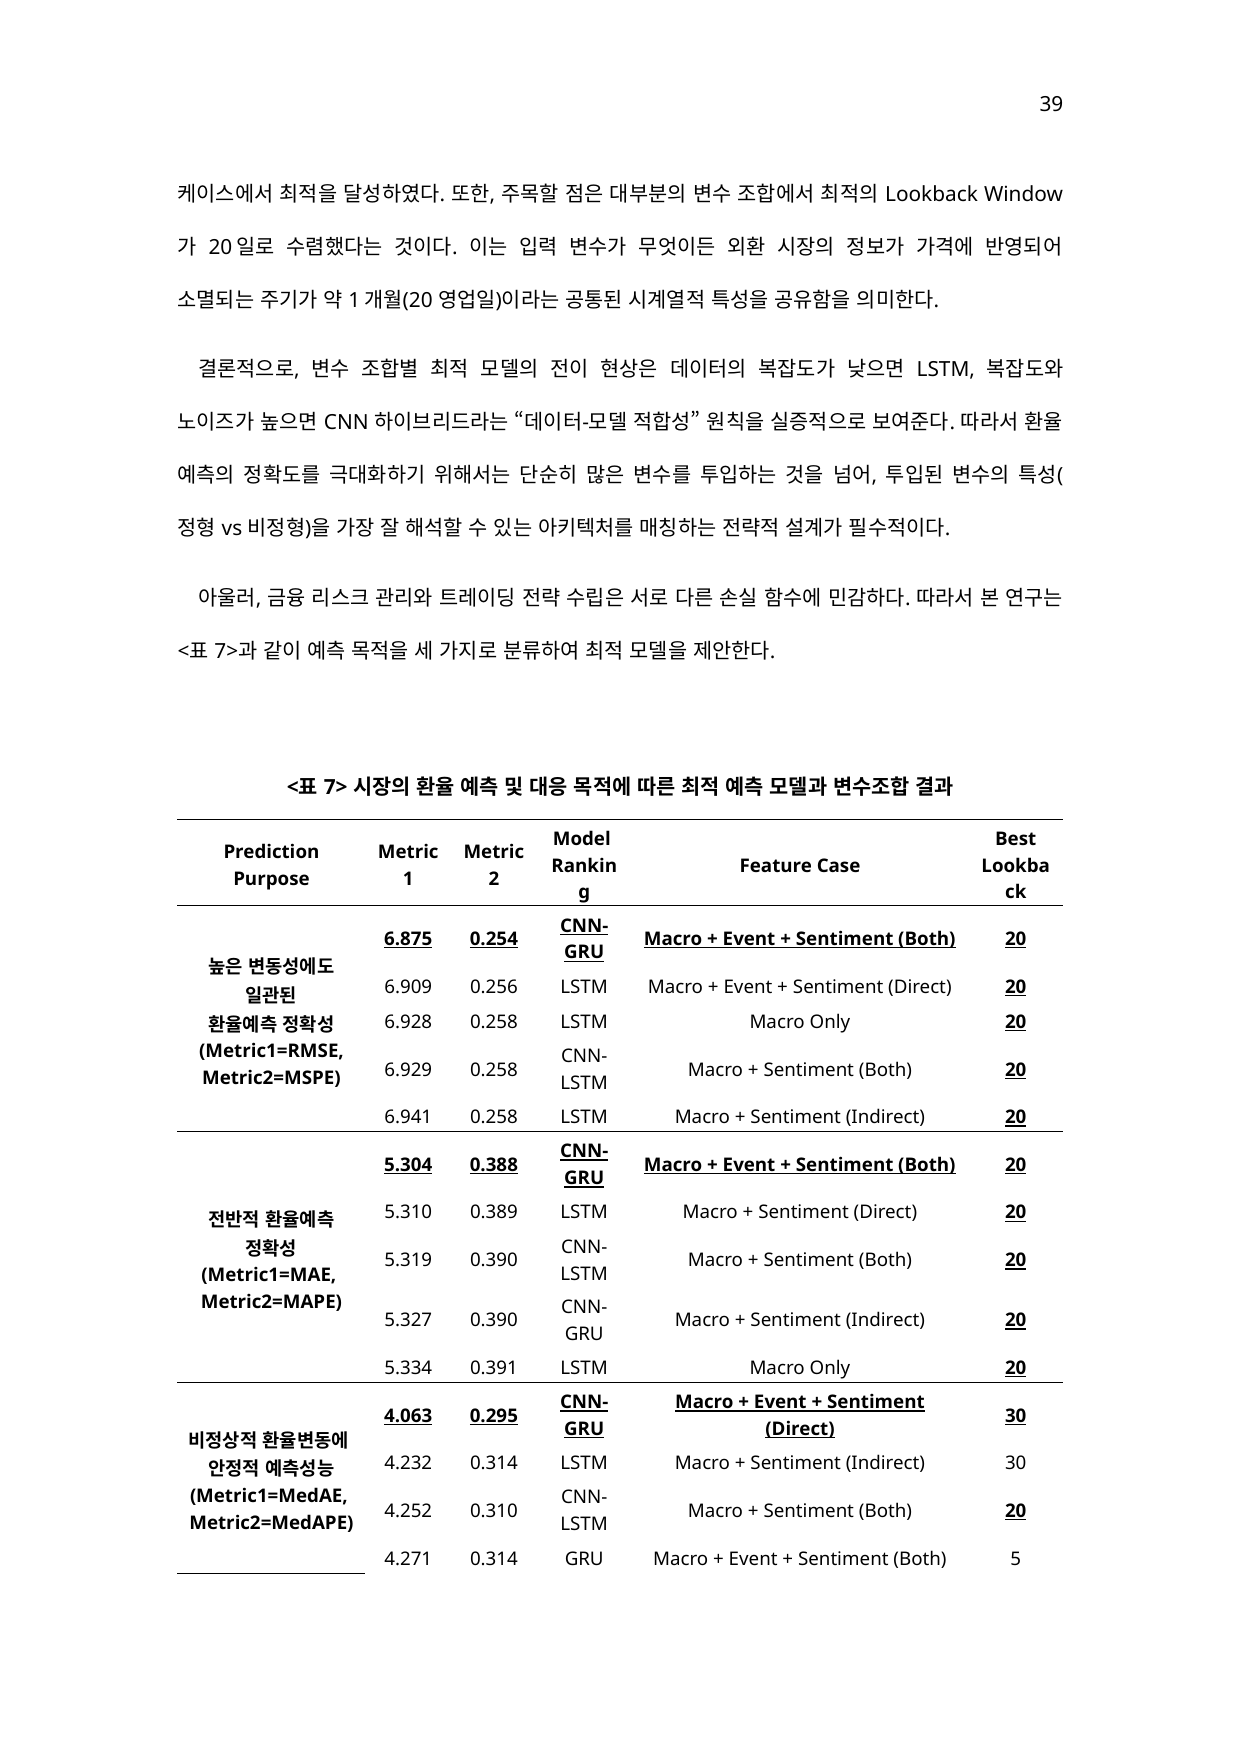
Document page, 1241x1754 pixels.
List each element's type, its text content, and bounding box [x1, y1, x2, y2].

table_cell LSTM [537, 1191, 631, 1227]
table_cell Macro + Sentiment (Indirect) [631, 1287, 968, 1347]
table_cell 0.258 [451, 1036, 537, 1096]
table_cell LSTM [537, 1001, 631, 1036]
table_cell CNN-LSTM [537, 1036, 631, 1096]
table_cell 0.388 [451, 1132, 537, 1191]
table_cell 0.295 [451, 1383, 537, 1442]
table_cell 높은 변동성에도 일관된 환율예측 정확성 (Metric1=RMSE, Metric2=MSPE) [177, 906, 365, 1131]
table_cell 5 [968, 1538, 1063, 1573]
table_cell Macro + Sentiment (Indirect) [631, 1442, 968, 1477]
table_cell LSTM [537, 1347, 631, 1382]
table_cell 전반적 환율예측 정확성 (Metric1=MAE, Metric2=MAPE) [177, 1132, 365, 1382]
table_cell 4.252 [365, 1477, 451, 1537]
table_cell 6.909 [365, 966, 451, 1001]
table_cell 5.304 [365, 1132, 451, 1191]
table_cell CNN-GRU [537, 1132, 631, 1191]
table_cell 20 [968, 1001, 1063, 1036]
table_cell CNN-GRU [537, 1287, 631, 1347]
table_cell 비정상적 환율변동에 안정적 예측성능 (Metric1=MedAE, Metric2=MedAPE) [177, 1383, 365, 1573]
table_cell Macro + Sentiment (Both) [631, 1227, 968, 1287]
table_cell 6.928 [365, 1001, 451, 1036]
table_cell 20 [968, 1227, 1063, 1287]
table_cell Macro + Sentiment (Both) [631, 1036, 968, 1096]
table_cell 0.389 [451, 1191, 537, 1227]
table_header Feature Case [631, 820, 968, 905]
table_cell 0.258 [451, 1096, 537, 1131]
table_cell Macro Only [631, 1001, 968, 1036]
table_cell 20 [968, 1287, 1063, 1347]
table_cell 20 [968, 966, 1063, 1001]
table_cell 20 [968, 906, 1063, 966]
text 아울러, 금융 리스크 관리와 트레이딩 전략 수립은 서로 다른 손실 함수에 민감하다. 따라서 본 연구는 <표 7>과 같이 예측 목적을 세 가지로 분류하여 최적 모델을 제안한다. [177, 581, 1063, 664]
table_cell 4.271 [365, 1538, 451, 1573]
table_cell 0.390 [451, 1227, 537, 1287]
table_cell CNN-GRU [537, 906, 631, 966]
table_cell 30 [968, 1442, 1063, 1477]
table_cell 6.875 [365, 906, 451, 966]
table_cell 30 [968, 1383, 1063, 1442]
table_cell 5.334 [365, 1347, 451, 1382]
table_cell 0.258 [451, 1001, 537, 1036]
table_cell CNN-GRU [537, 1383, 631, 1442]
text <표 7> 시장의 환율 예측 및 대응 목적에 따른 최적 예측 모델과 변수조합 결과 [177, 770, 1063, 800]
table_cell 20 [968, 1036, 1063, 1096]
table_cell 6.941 [365, 1096, 451, 1131]
table_cell LSTM [537, 1096, 631, 1131]
table_cell 20 [968, 1477, 1063, 1537]
table_cell 5.319 [365, 1227, 451, 1287]
table_cell 0.254 [451, 906, 537, 966]
table_cell 0.314 [451, 1538, 537, 1573]
table_cell 20 [968, 1191, 1063, 1227]
table_cell 0.390 [451, 1287, 537, 1347]
table_cell CNN-LSTM [537, 1227, 631, 1287]
table_cell 5.310 [365, 1191, 451, 1227]
table_cell 0.314 [451, 1442, 537, 1477]
table_cell 6.929 [365, 1036, 451, 1096]
table_header Metric2 [451, 820, 537, 905]
table_cell GRU [537, 1538, 631, 1573]
text 결론적으로, 변수 조합별 최적 모델의 전이 현상은 데이터의 복잡도가 낮으면 LSTM, 복잡도와 노이즈가 높으면 CNN 하이브리드라는 “데이터-모델 적합성” 원칙을 실증적으로 보여준다. 따라서 환율 예측의 정확도를 극대화하기 위해서는 단순히 많은 변수를 투입하는 것을 넘어, 투입된 변수의 특성(정형 vs 비정형)을 가장 잘 해석할 수 있는 아키텍처를 매칭하는 전략적 설계가 필수적이다. [177, 353, 1063, 542]
table_cell LSTM [537, 1442, 631, 1477]
table_cell 20 [968, 1096, 1063, 1131]
table_cell Macro + Event + Sentiment (Both) [631, 1132, 968, 1191]
table_cell Macro + Event + Sentiment (Direct) [631, 966, 968, 1001]
table_cell Macro + Event + Sentiment (Direct) [631, 1383, 968, 1442]
table_cell CNN-LSTM [537, 1477, 631, 1537]
table_cell 4.232 [365, 1442, 451, 1477]
table_cell Macro Only [631, 1347, 968, 1382]
table_header Best Lookback [968, 820, 1063, 905]
table_cell 20 [968, 1347, 1063, 1382]
table_cell Macro + Event + Sentiment (Both) [631, 906, 968, 966]
table_header Metric1 [365, 820, 451, 905]
table_header Prediction Purpose [177, 820, 365, 905]
table_cell Macro + Sentiment (Both) [631, 1477, 968, 1537]
table_cell 4.063 [365, 1383, 451, 1442]
table_cell Macro + Event + Sentiment (Both) [631, 1538, 968, 1573]
table_cell LSTM [537, 966, 631, 1001]
table_header Model Ranking [537, 820, 631, 905]
table_cell Macro + Sentiment (Indirect) [631, 1096, 968, 1131]
table_cell 0.391 [451, 1347, 537, 1382]
table_cell 0.256 [451, 966, 537, 1001]
table_cell 0.310 [451, 1477, 537, 1537]
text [177, 177, 1063, 313]
table_cell 20 [968, 1132, 1063, 1191]
table_cell 5.327 [365, 1287, 451, 1347]
table_cell Macro + Sentiment (Direct) [631, 1191, 968, 1227]
